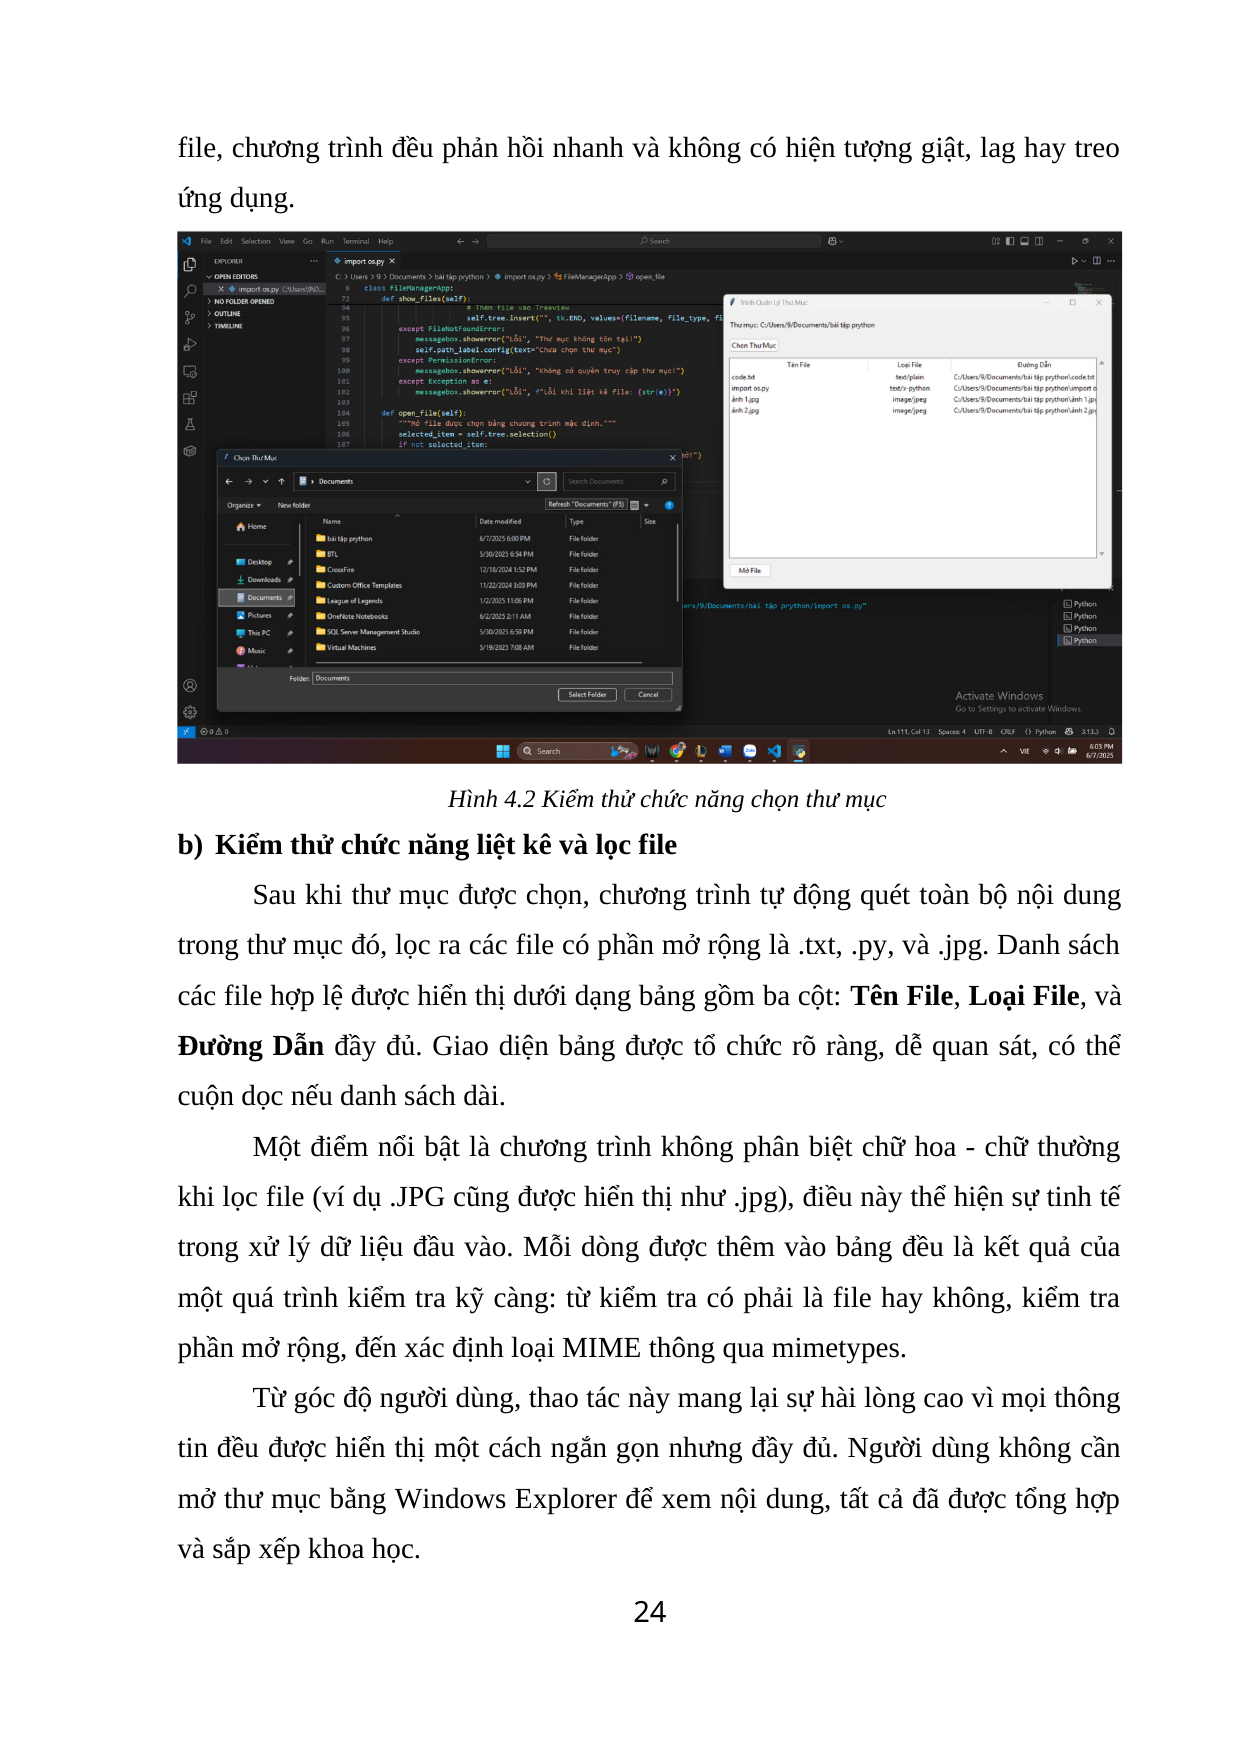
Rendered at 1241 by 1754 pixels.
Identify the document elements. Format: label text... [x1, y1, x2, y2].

text Từ góc độ người dùng, thao tác này mang lại sự hài lòng cao vì mọi thông tin đều được hiển thị một cách ngắn gọn nhưng đầy đủ. Người dùng không cần mở thư mục bằng Windows Explorer để xem nội dung, tất cả đã được tổng hợp và sắp xếp khoa học. [177, 1380, 1122, 1565]
text Một điểm nổi bật là chương trình không phân biệt chữ hoa - chữ thường khi lọc file (ví dụ .JPG cũng được hiển thị như .jpg), điều này thể hiện sự tinh tế trong xử lý dữ liệu đầu vào. Mỗi dòng được thêm vào bảng đều là kết quả của một quá trình kiểm tra kỹ càng: từ kiểm tra có phải là file hay không, kiểm tra phần mở rộng, đến xác định loại MIME thông qua mimetypes. [177, 1129, 1122, 1363]
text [177, 130, 1122, 214]
list Kiểm thử chức năng liệt kê và lọc file [177, 827, 1122, 860]
list Hình 4.2 Kiểm thử chức năng chọn thư mục [215, 784, 1122, 812]
picture [177, 230, 1123, 764]
text Sau khi thư mục được chọn, chương trình tự động quét toàn bộ nội dung trong thư mục đó, lọc ra các file có phần mở rộng là .txt, .py, và .jpg. Danh sách các file hợp lệ được hiển thị dưới dạng bảng gồm ba cột: Tên File, Loại File, và Đường Dẫn đầy đủ. Giao diện bảng được tổ chức rõ ràng, dễ quan sát, có thể cuộn dọc nếu danh sách dài. [177, 877, 1122, 1112]
